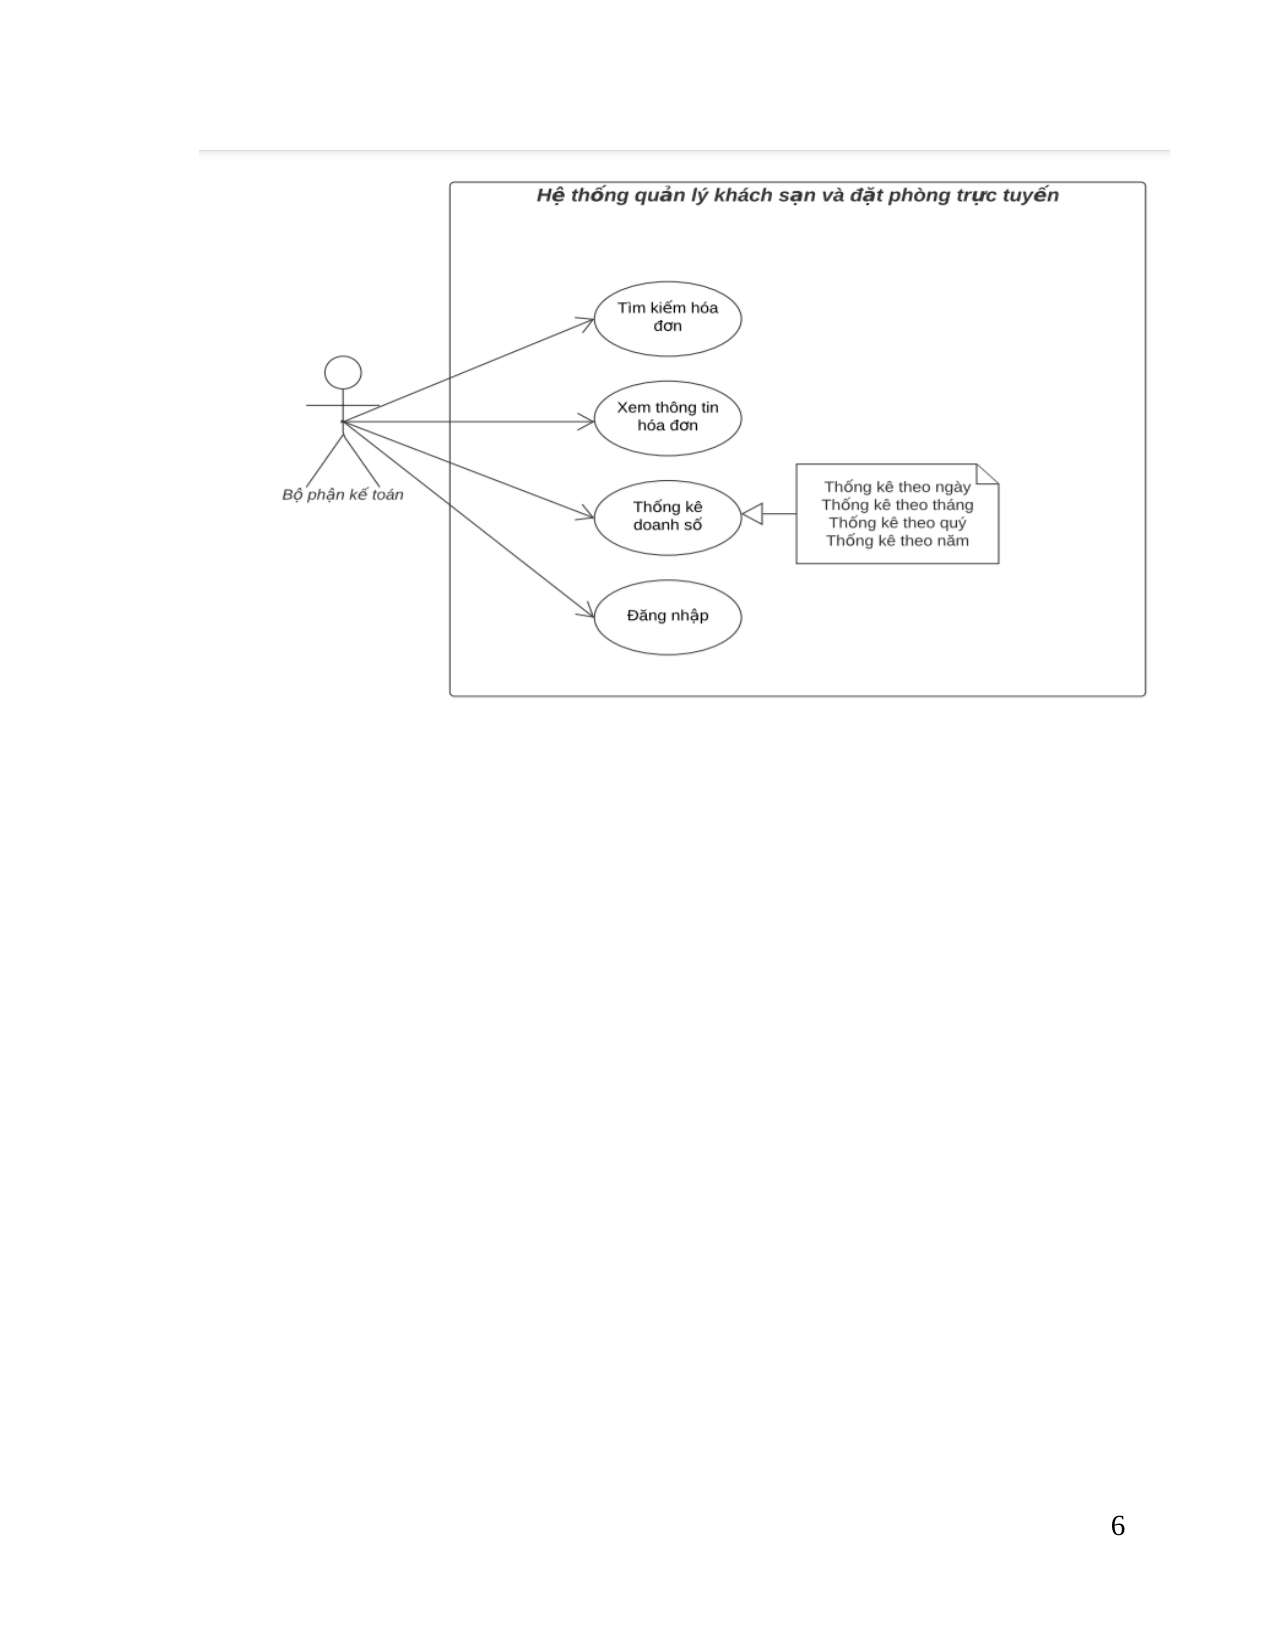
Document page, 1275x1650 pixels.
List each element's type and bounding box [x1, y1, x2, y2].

picture [197, 150, 1170, 722]
